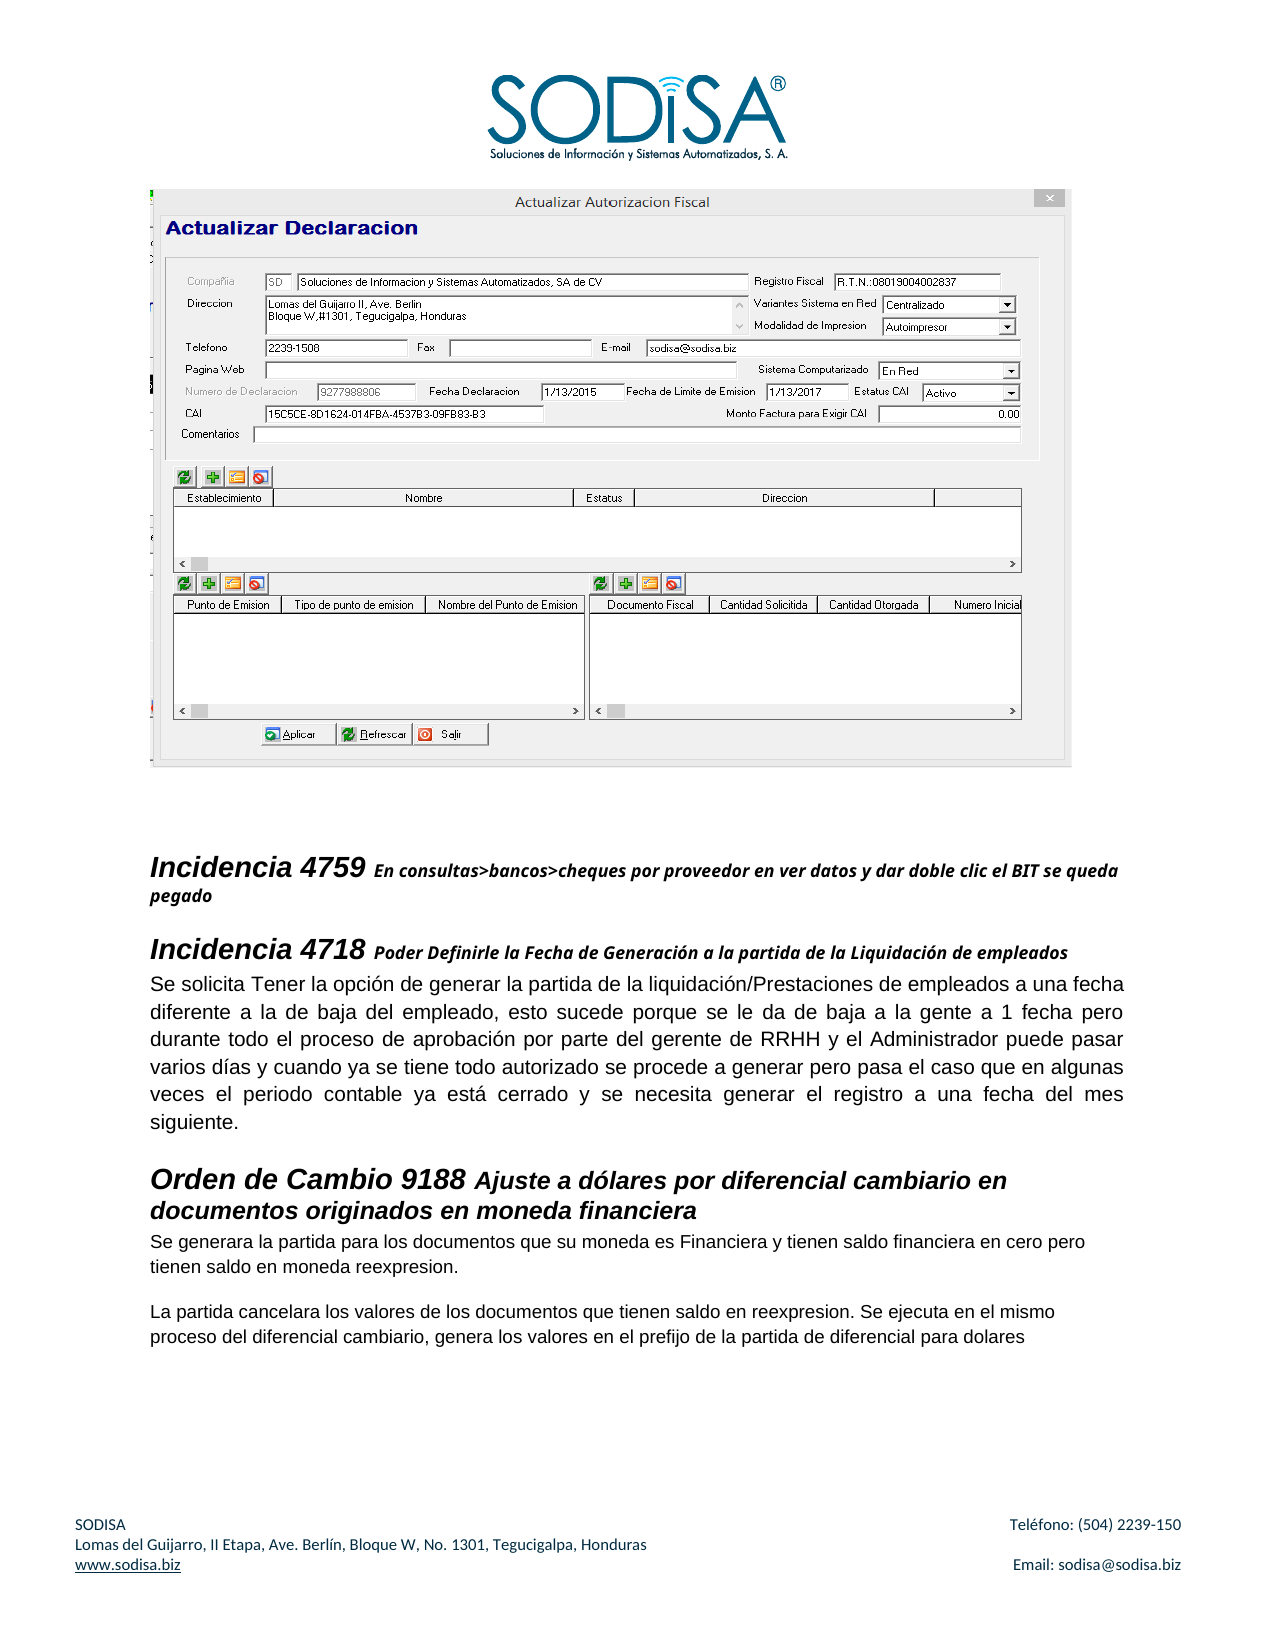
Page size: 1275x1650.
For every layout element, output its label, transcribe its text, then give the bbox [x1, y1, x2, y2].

subtitle Incidencia 4718 Poder Definirle la Fecha de Generación a la partida de la Liquidación de empleados [150, 932, 1125, 966]
text Se generara la partida para los documentos que su moneda es Financiera y tienen saldo financiera en cero pero tienen saldo en moneda reexpresion. [150, 1231, 1125, 1277]
text La partida cancelara los valores de los documentos que tienen saldo en reexpresion. Se ejecuta en el mismo proceso del diferencial cambiario, genera los valores en el prefijo de la partida de diferencial para dolares [150, 1301, 1125, 1347]
picture [150, 189, 1072, 768]
subtitle Incidencia 4759 En consultas>bancos>cheques por proveedor en ver datos y dar doble clic el BIT se queda pegado [150, 850, 1125, 907]
subtitle Orden de Cambio 9188 Ajuste a dólares por diferencial cambiario en documentos originados en moneda financiera [150, 1162, 1125, 1224]
